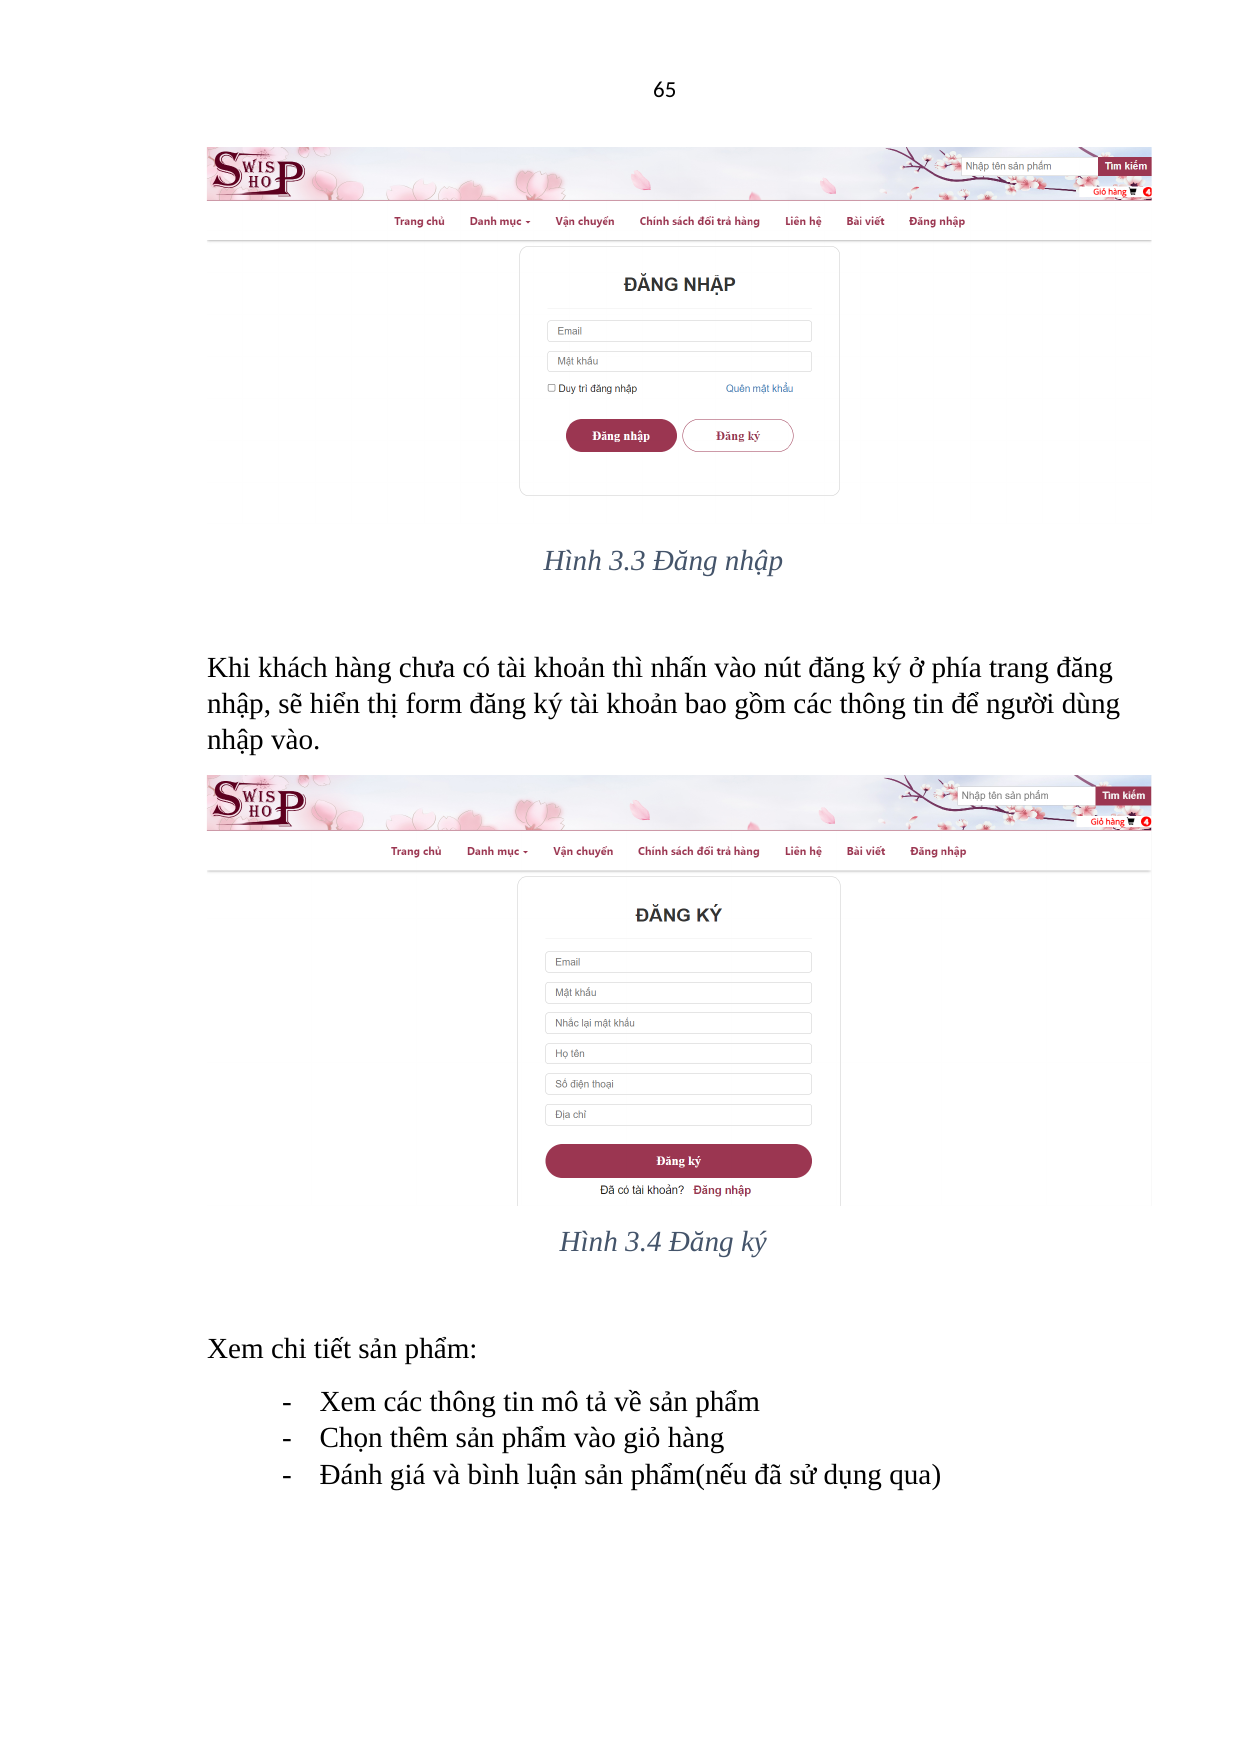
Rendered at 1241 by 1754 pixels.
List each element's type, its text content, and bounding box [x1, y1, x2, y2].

list Đánh giá và bình luận sản phẩm(nếu đã sử dụng qua) [282, 1457, 1122, 1490]
picture [206, 147, 1152, 524]
text Xem chi tiết sản phẩm: [207, 1332, 1122, 1365]
picture [206, 775, 1152, 1206]
list Chọn thêm sản phẩm vào giỏ hàng [282, 1421, 1122, 1454]
list Xem các thông tin mô tả về sản phẩm [282, 1384, 1122, 1418]
text Khi khách hàng chưa có tài khoản thì nhấn vào nút đăng ký ở phía trang đăng nhập, sẽ hiển thị form đăng ký tài khoản bao gồm các thông tin để người dùng nhập vào. [207, 650, 1122, 756]
text Hình 3.3 Đăng nhập [207, 543, 1122, 576]
text Hình 3.4 Đăng ký [207, 1224, 1122, 1258]
